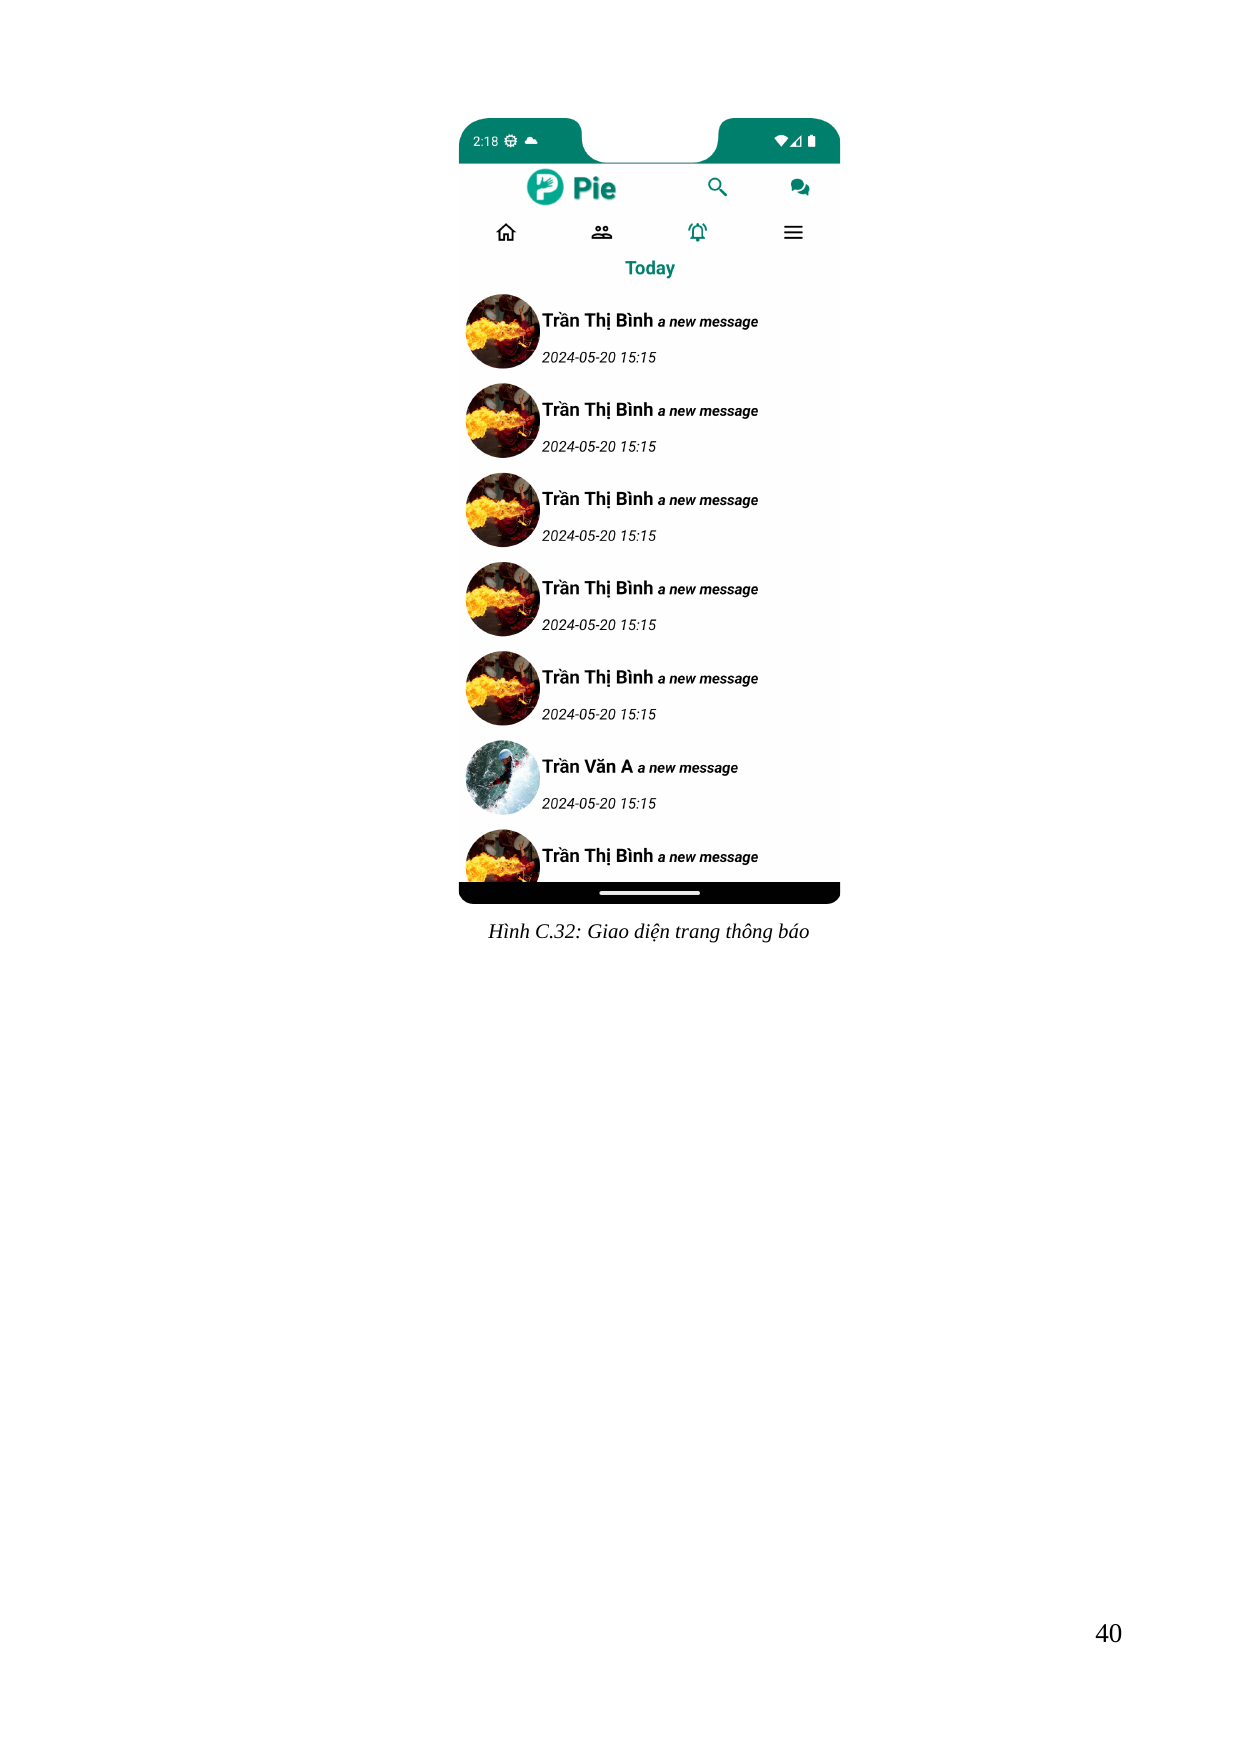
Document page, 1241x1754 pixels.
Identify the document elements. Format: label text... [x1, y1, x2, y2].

picture [458, 118, 841, 904]
